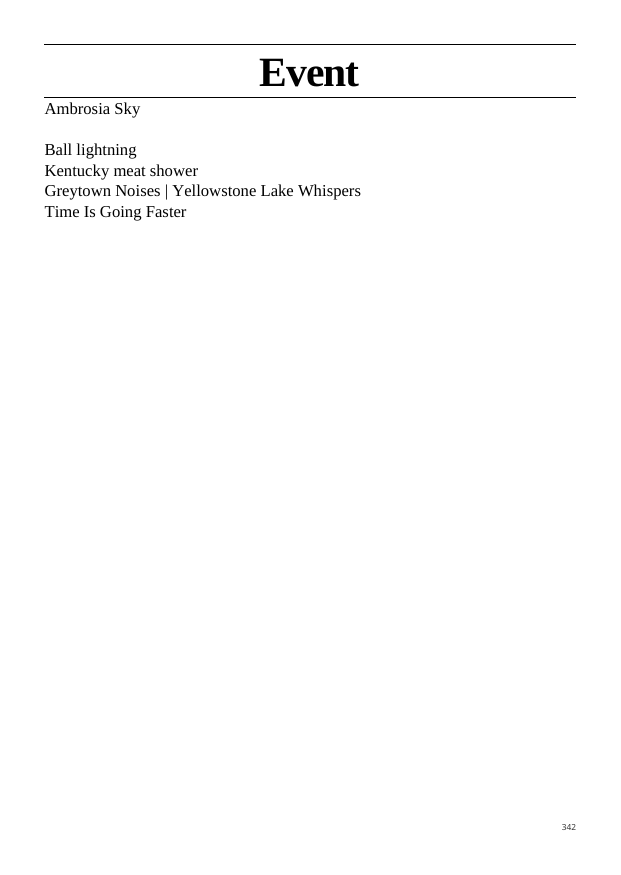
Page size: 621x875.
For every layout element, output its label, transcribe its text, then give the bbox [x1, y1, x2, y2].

text Kentucky meat shower [44, 160, 576, 179]
text Greytown Noises | Yellowstone Lake Whispers [44, 181, 576, 200]
subtitle Event [44, 45, 576, 97]
text Ball lightning [44, 140, 576, 159]
text Time Is Going Faster [44, 202, 576, 221]
text Ambrosia Sky [44, 98, 576, 118]
